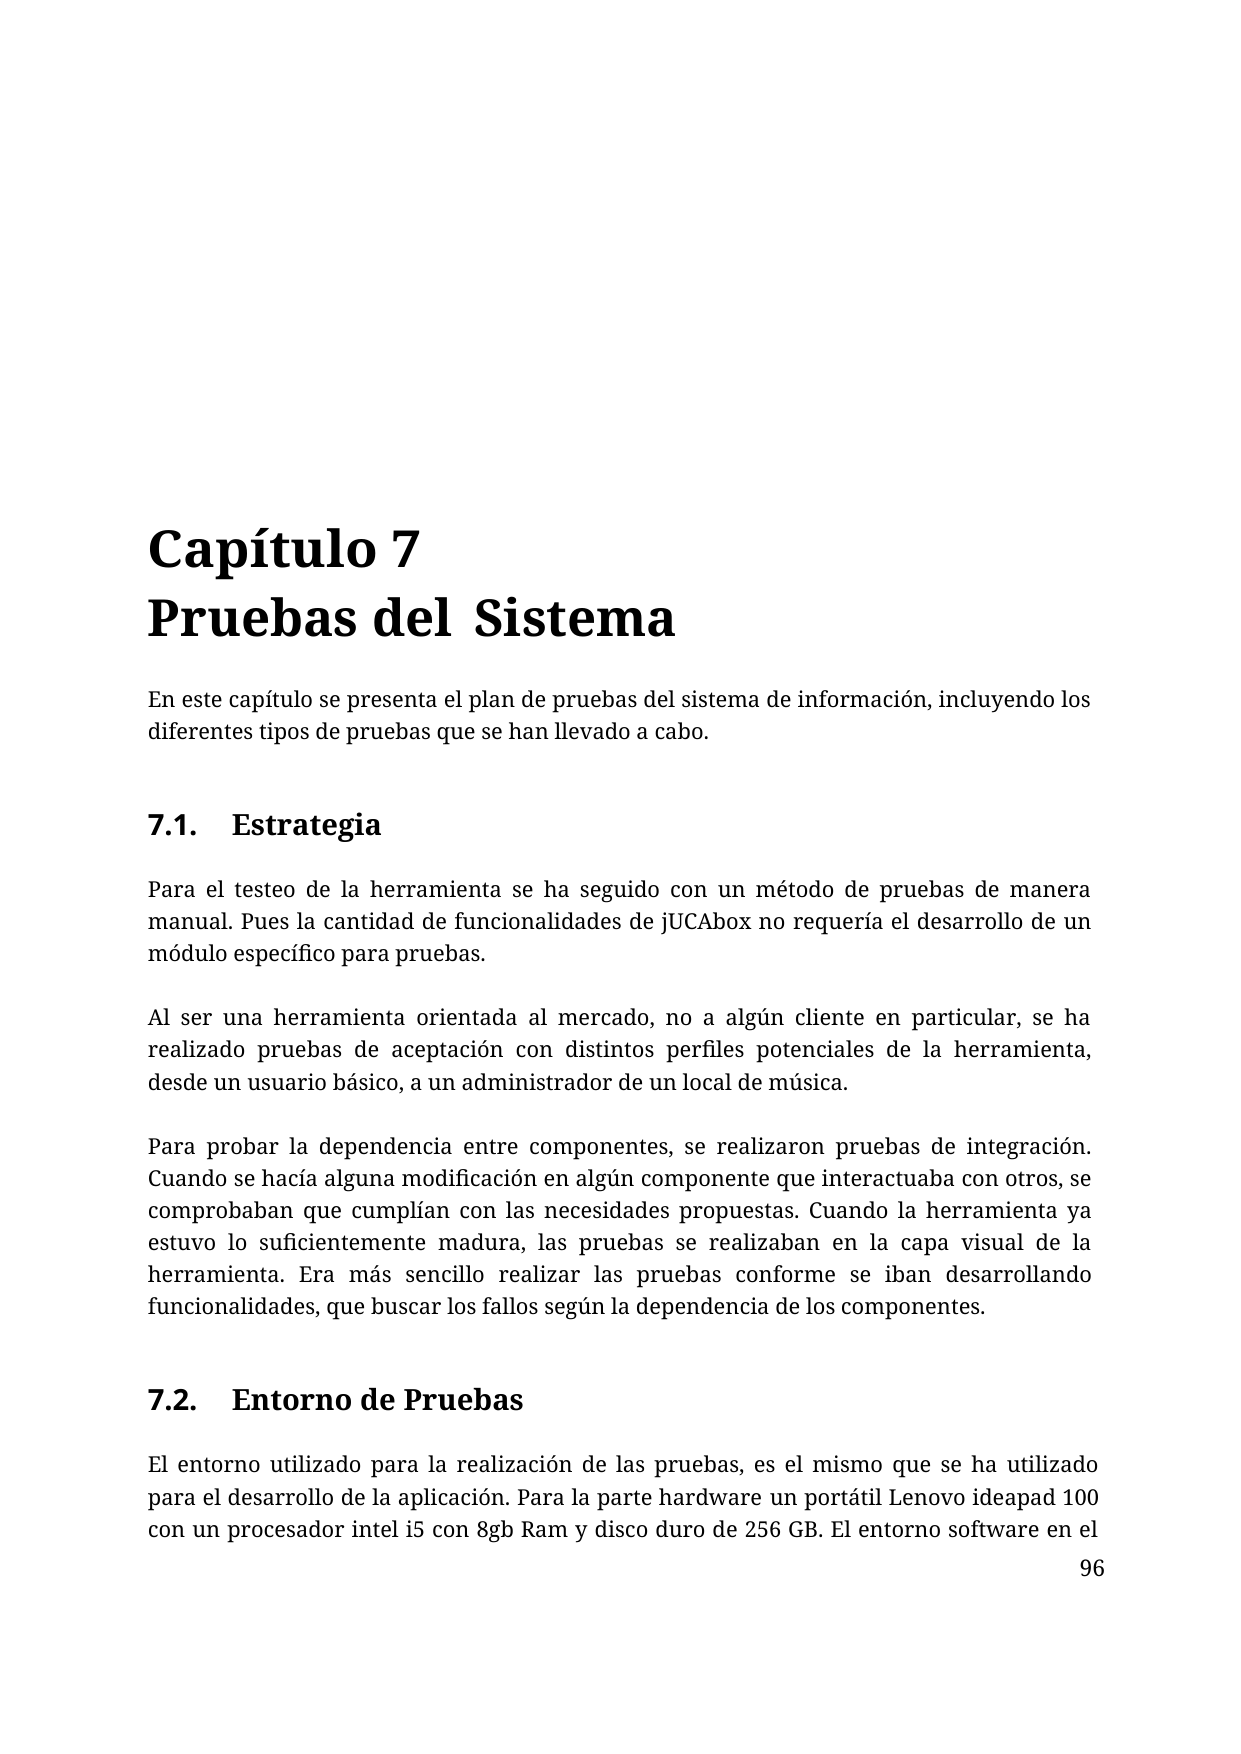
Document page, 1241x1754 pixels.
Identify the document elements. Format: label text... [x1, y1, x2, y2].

text Para el testeo de la herramienta se ha seguido con un método de pruebas de manera manual. Pues la cantidad de funcionalidades de jUCAbox no requería el desarrollo de un módulo específico para pruebas. [148, 874, 1093, 968]
subtitle Estrategia [148, 804, 1105, 844]
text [148, 1449, 1099, 1543]
subtitle Pruebas del Sistema [148, 582, 1105, 652]
text Al ser una herramienta orientada al mercado, no a algún cliente en particular, se ha realizado pruebas de aceptación con distintos perfiles potenciales de la herramienta, desde un usuario básico, a un administrador de un local de música. [148, 1002, 1093, 1096]
text Para probar la dependencia entre componentes, se realizaron pruebas de integración. Cuando se hacía alguna modificación en algún componente que interactuaba con otros, se comprobaban que cumplían con las necesidades propuestas. Cuando la herramienta ya estuvo lo suficientemente madura, las pruebas se realizaban en la capa visual de la herramienta. Era más sencillo realizar las pruebas conforme se iban desarrollando funcionalidades, que buscar los fallos según la dependencia de los componentes. [148, 1131, 1093, 1321]
subtitle Capítulo 7 [148, 512, 1105, 582]
text En este capítulo se presenta el plan de pruebas del sistema de información, incluyendo los diferentes tipos de pruebas que se han llevado a cabo. [148, 684, 1093, 746]
subtitle Entorno de Pruebas [148, 1379, 1105, 1419]
